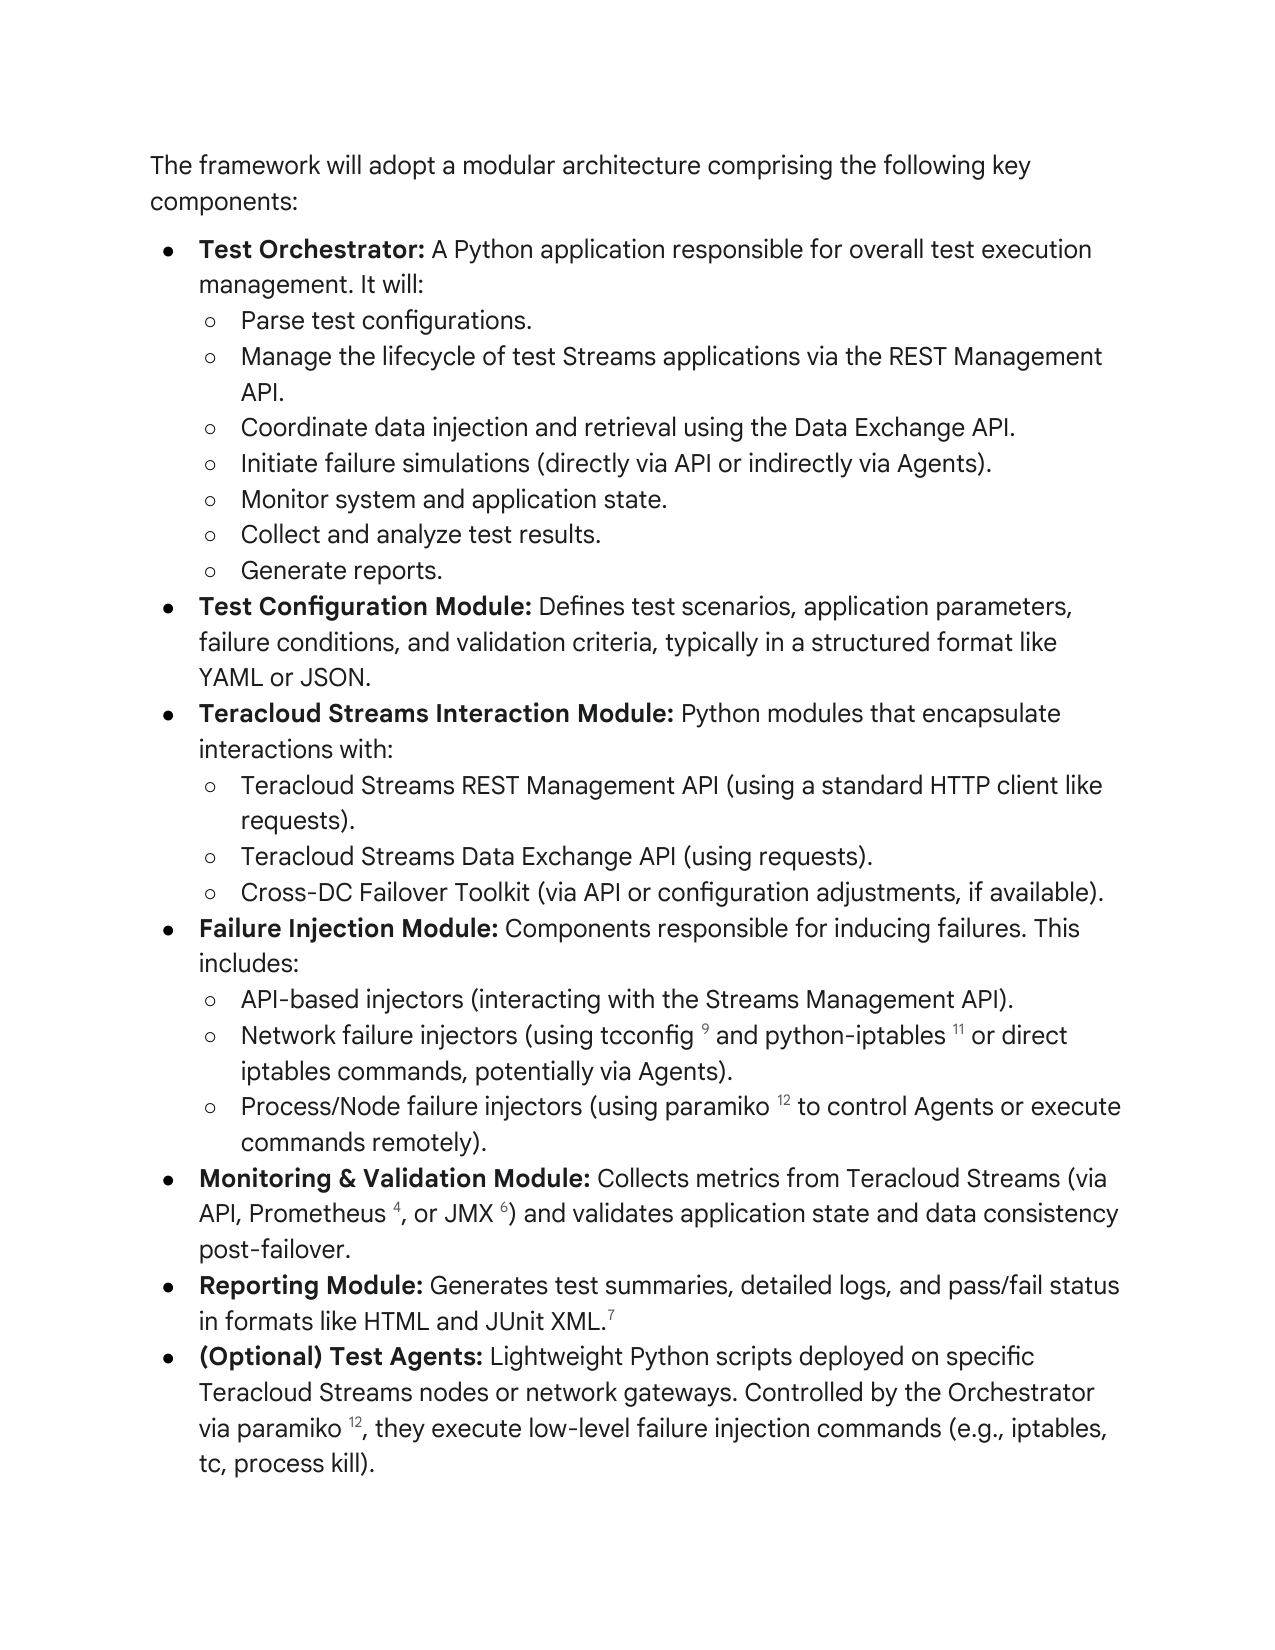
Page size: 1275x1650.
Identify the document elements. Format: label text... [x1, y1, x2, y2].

list Cross-DC Failover Toolkit (via API or configuration adjustments, if available). [203, 877, 1125, 908]
list Generate reports. [203, 556, 1125, 587]
list Monitor system and application state. [203, 484, 1125, 515]
list API-based injectors (interacting with the Streams Management API). [203, 984, 1125, 1016]
list Teracloud Streams Data Exchange API (using requests). [203, 841, 1125, 873]
list Parse test configurations. [203, 305, 1125, 337]
list Collect and analyze test results. [203, 520, 1125, 551]
list Manage the lifecycle of test Streams applications via the REST Management API. [203, 341, 1125, 408]
list Failure Injection Module: Components responsible for inducing failures. This includes: [161, 913, 1125, 980]
list Initiate failure simulations (directly via API or indirectly via Agents). [203, 448, 1125, 480]
list Monitoring & Validation Module: Collects metrics from Teracloud Streams (via API, Prometheus 4, or JMX 6) and validates application state and data consistency post-failover. [161, 1163, 1125, 1266]
text The framework will adopt a modular architecture comprising the following key components: [150, 150, 1125, 217]
list Reporting Module: Generates test summaries, detailed logs, and pass/fail status in formats like HTML and JUnit XML.7 [161, 1270, 1125, 1337]
list Test Configuration Module: Defines test scenarios, application parameters, failure conditions, and validation criteria, typically in a structured format like YAML or JSON. [161, 591, 1125, 694]
list Network failure injectors (using tcconfig 9 and python-iptables 11 or direct iptables commands, potentially via Agents). [203, 1020, 1125, 1087]
list Process/Node failure injectors (using paramiko 12 to control Agents or execute commands remotely). [203, 1091, 1125, 1158]
list Teracloud Streams Interaction Module: Python modules that encapsulate interactions with: [161, 698, 1125, 766]
list Coordinate data injection and retrieval using the Data Exchange API. [203, 413, 1125, 444]
list Teracloud Streams REST Management API (using a standard HTTP client like requests). [203, 770, 1125, 837]
list Test Orchestrator: A Python application responsible for overall test execution management. It will: [161, 234, 1125, 301]
list (Optional) Test Agents: Lightweight Python scripts deployed on specific Teracloud Streams nodes or network gateways. Controlled by the Orchestrator via paramiko 12, they execute low-level failure injection commands (e.g., iptables, tc, process kill). [161, 1342, 1125, 1480]
